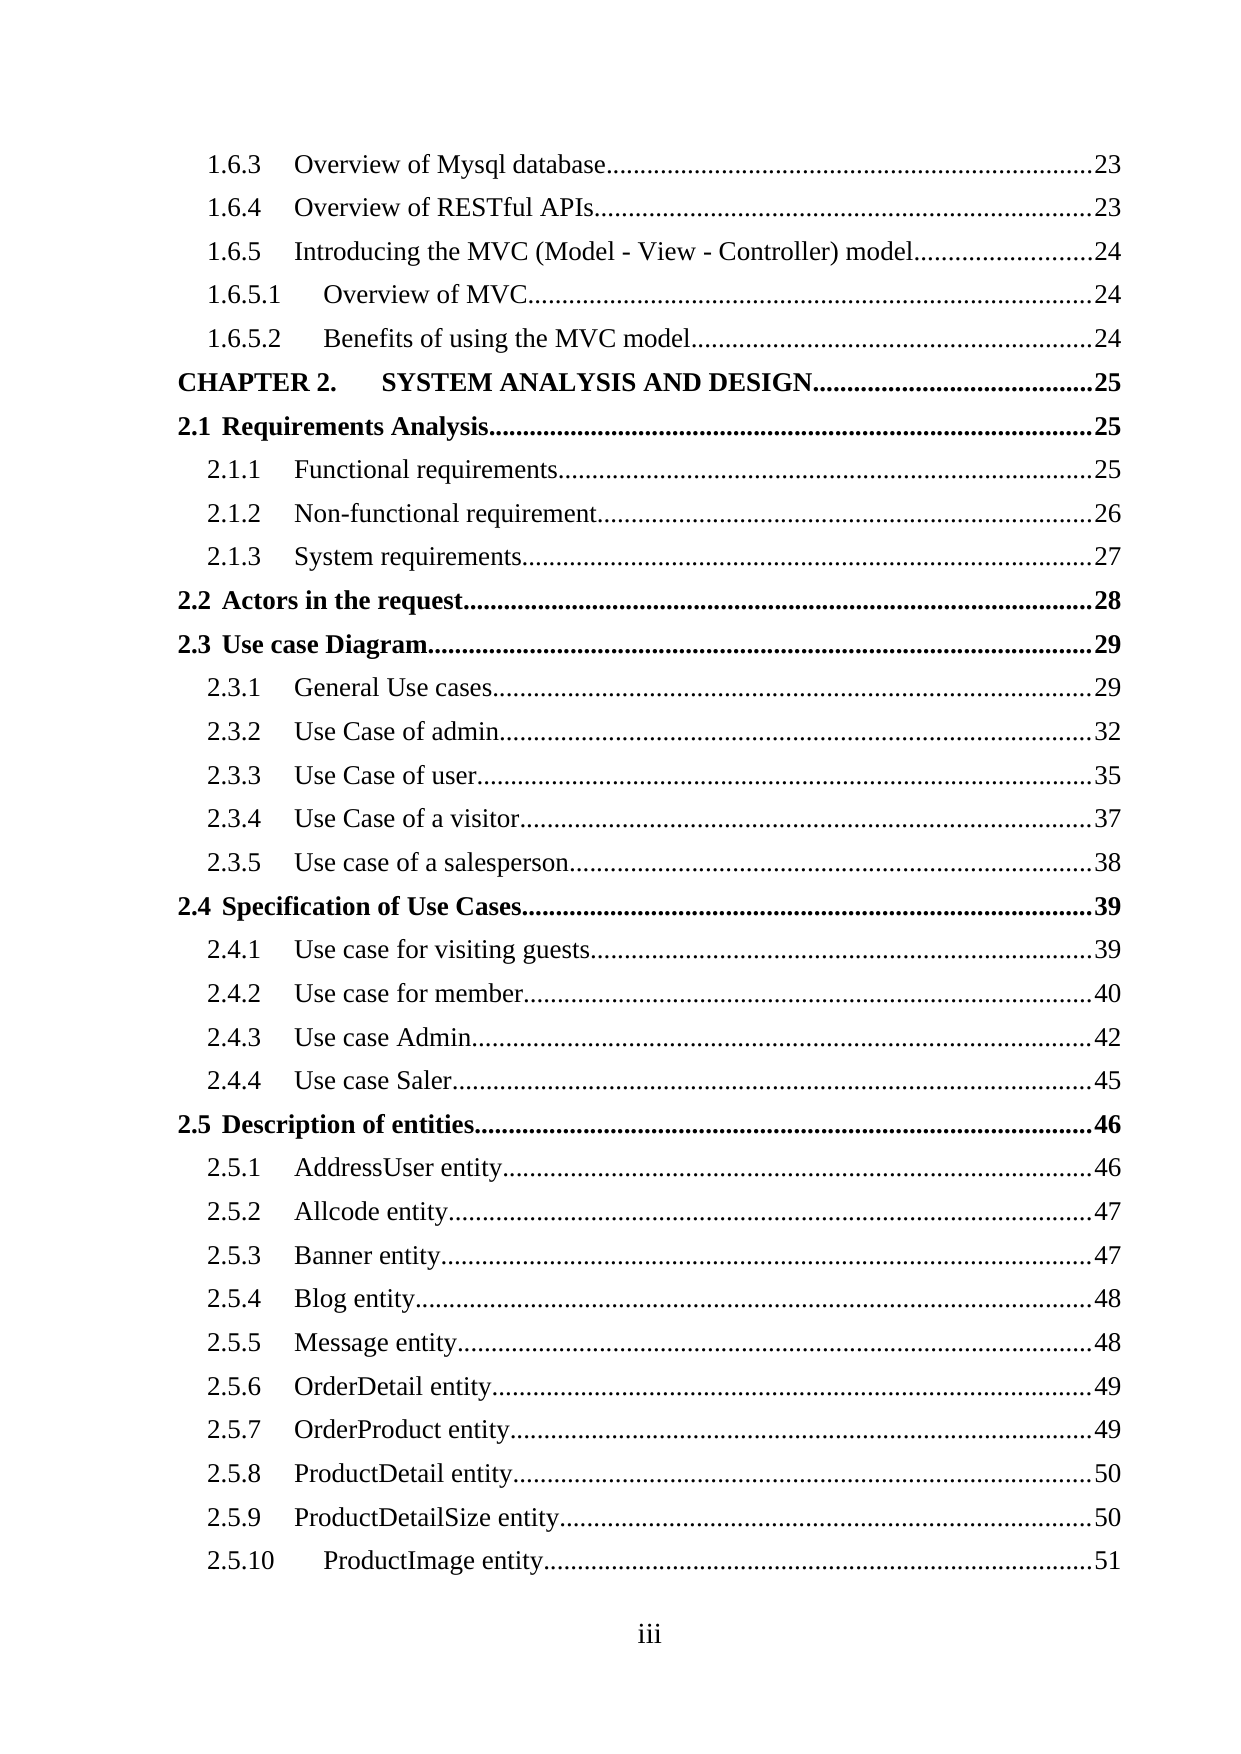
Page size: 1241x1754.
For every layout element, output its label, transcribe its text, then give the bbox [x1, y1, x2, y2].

text 2.2 Actors in the request 28 [177, 584, 1122, 615]
text 2.5.3 Banner entity 47 [207, 1239, 1122, 1270]
text 2.5.7 OrderProduct entity 49 [207, 1413, 1122, 1444]
text 2.3.1 General Use cases 29 [207, 671, 1122, 703]
text 2.1.1 Functional requirements 25 [207, 453, 1122, 484]
text 1.6.3 Overview of Mysql database 23 [207, 148, 1122, 179]
text 2.1.2 Non-functional requirement 26 [207, 497, 1122, 528]
text 1.6.4 Overview of RESTful APIs 23 [207, 191, 1122, 222]
text 2.5.5 Message entity 48 [207, 1326, 1122, 1357]
text 2.4.2 Use case for member 40 [207, 977, 1122, 1008]
text 2.5.4 Blog entity 48 [207, 1282, 1122, 1314]
text 1.6.5 Introducing the MVC (Model - View - Controller) model 24 [207, 235, 1122, 266]
text 2.3.5 Use case of a salesperson 38 [207, 846, 1122, 877]
text 2.3 Use case Diagram 29 [177, 628, 1122, 659]
text 2.4.1 Use case for visiting guests 39 [207, 933, 1122, 964]
text 2.5 Description of entities 46 [177, 1108, 1122, 1139]
text 2.3.2 Use Case of admin 32 [207, 715, 1122, 746]
text 2.3.3 Use Case of user 35 [207, 759, 1122, 790]
text 2.4.3 Use case Admin 42 [207, 1021, 1122, 1052]
text 2.5.8 ProductDetail entity 50 [207, 1457, 1122, 1488]
text 2.5.10 ProductImage entity 51 [207, 1544, 1122, 1576]
text CHAPTER 2. SYSTEM ANALYSIS AND DESIGN 25 [177, 366, 1122, 397]
text 2.1 Requirements Analysis 25 [177, 409, 1122, 441]
text 1.6.5.1 Overview of MVC 24 [207, 279, 1122, 310]
text 2.5.6 OrderDetail entity 49 [207, 1370, 1122, 1401]
text 2.5.9 ProductDetailSize entity 50 [207, 1501, 1122, 1532]
text 2.4.4 Use case Saler 45 [207, 1064, 1122, 1095]
text 2.5.1 AddressUser entity 46 [207, 1152, 1122, 1183]
text 2.1.3 System requirements 27 [207, 541, 1122, 572]
text 1.6.5.2 Benefits of using the MVC model 24 [207, 322, 1122, 353]
text 2.4 Specification of Use Cases 39 [177, 890, 1122, 921]
text 2.5.2 Allcode entity 47 [207, 1195, 1122, 1226]
text 2.3.4 Use Case of a visitor 37 [207, 802, 1122, 833]
